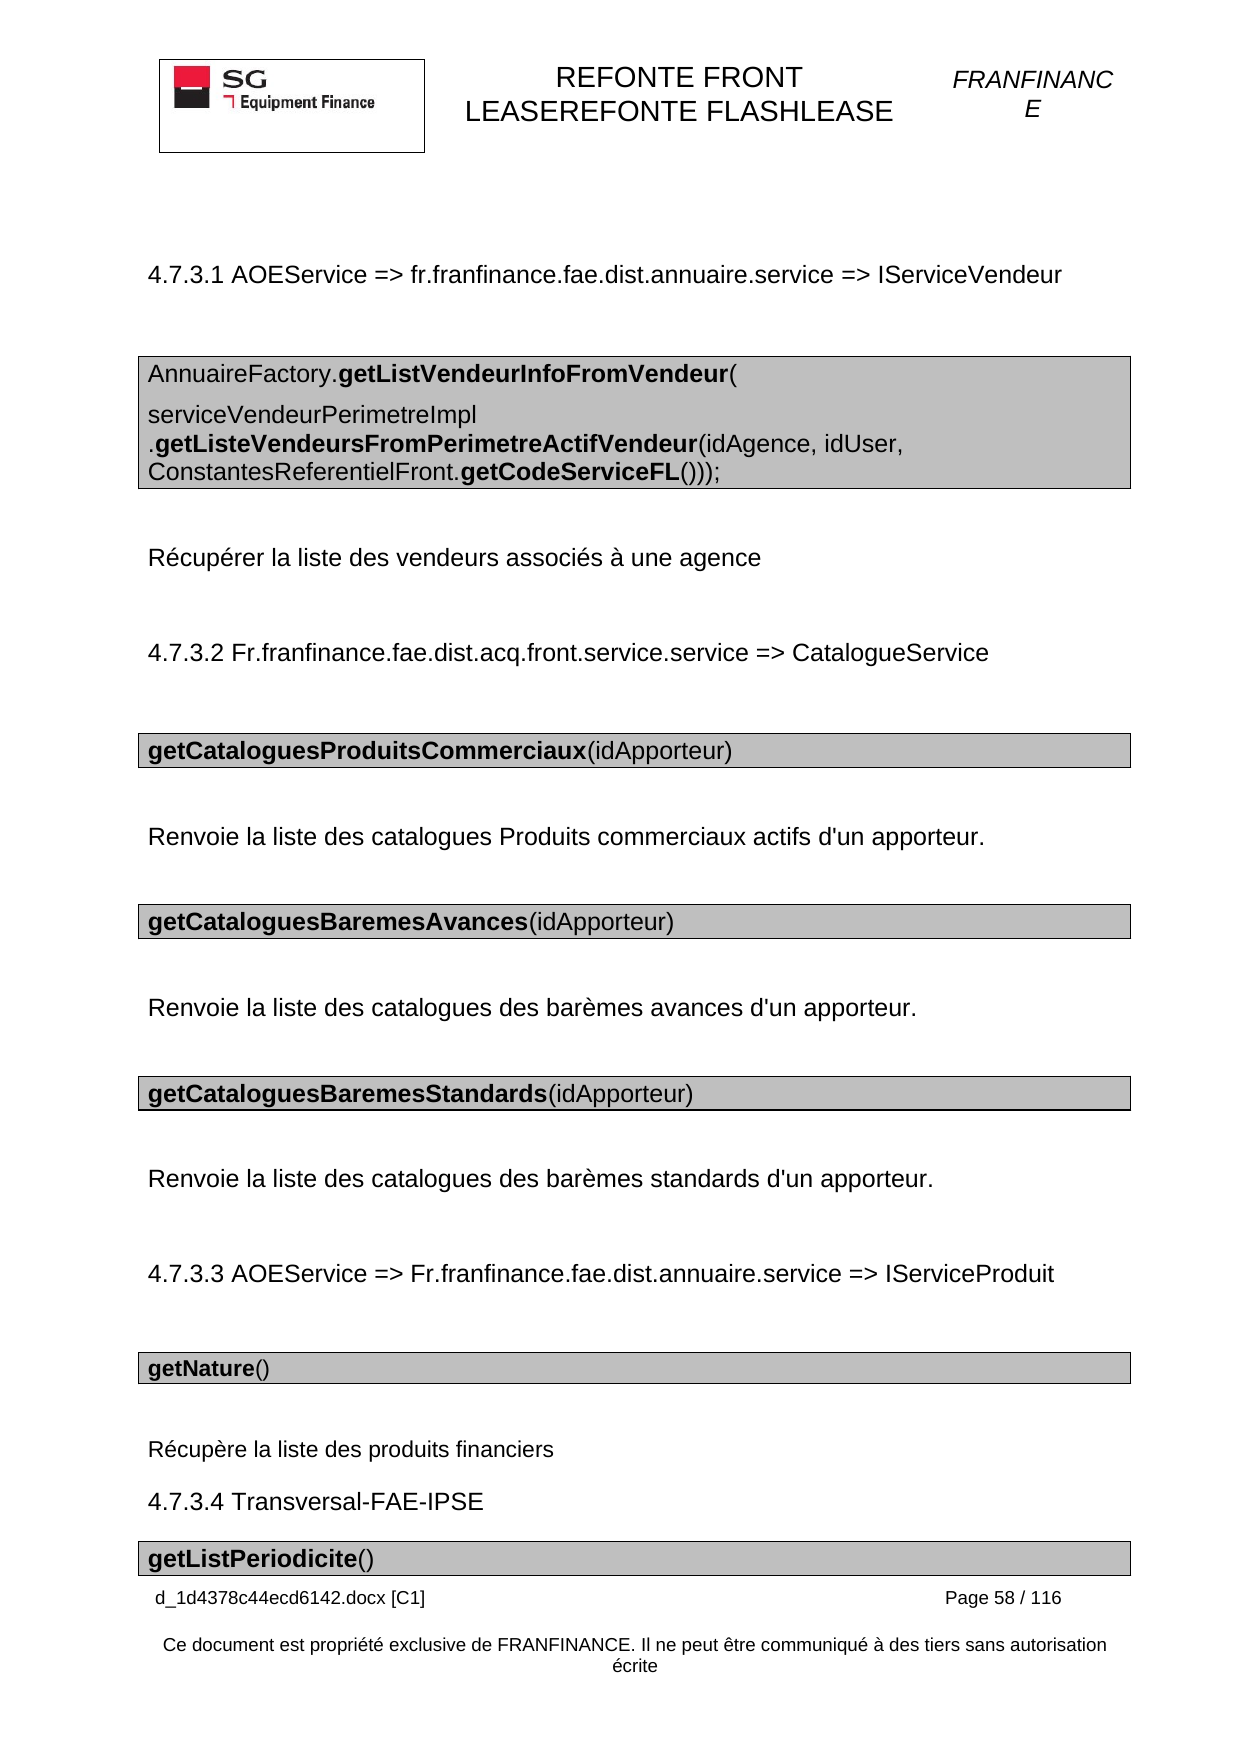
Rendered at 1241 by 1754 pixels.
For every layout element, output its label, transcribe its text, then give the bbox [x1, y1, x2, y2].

text Récupérer la liste des vendeurs associés à une agence [148, 543, 1122, 572]
text Récupère la liste des produits financiers [148, 1436, 1122, 1462]
subtitle AOEService => fr.franfinance.fae.dist.annuaire.service => IServiceVendeur [148, 261, 1122, 289]
subtitle Fr.franfinance.fae.dist.acq.front.service.service => CatalogueService [148, 638, 1122, 667]
text serviceVendeurPerimetreImpl.getListeVendeursFromPerimetreActifVendeur(idAgence, idUser, ConstantesReferentielFront.getCodeServiceFL())); [139, 397, 1130, 488]
subtitle AOEService => Fr.franfinance.fae.dist.annuaire.service => IServiceProduit [148, 1259, 1122, 1288]
subtitle Transversal-FAE-IPSE [148, 1487, 1122, 1516]
text Renvoie la liste des catalogues Produits commerciaux actifs d'un apporteur. [148, 822, 1122, 851]
text Renvoie la liste des catalogues des barèmes standards d'un apporteur. [148, 1164, 1122, 1193]
text AnnuaireFactory.getListVendeurInfoFromVendeur( [139, 357, 1130, 387]
text getCataloguesProduitsCommerciaux(idApporteur) [139, 734, 1130, 767]
text getListPeriodicite() [139, 1542, 1130, 1575]
text getCataloguesBaremesAvances(idApporteur) [139, 905, 1130, 938]
text getCataloguesBaremesStandards(idApporteur) [139, 1077, 1130, 1109]
text Renvoie la liste des catalogues des barèmes avances d'un apporteur. [148, 993, 1122, 1022]
text getNature() [139, 1353, 1130, 1383]
